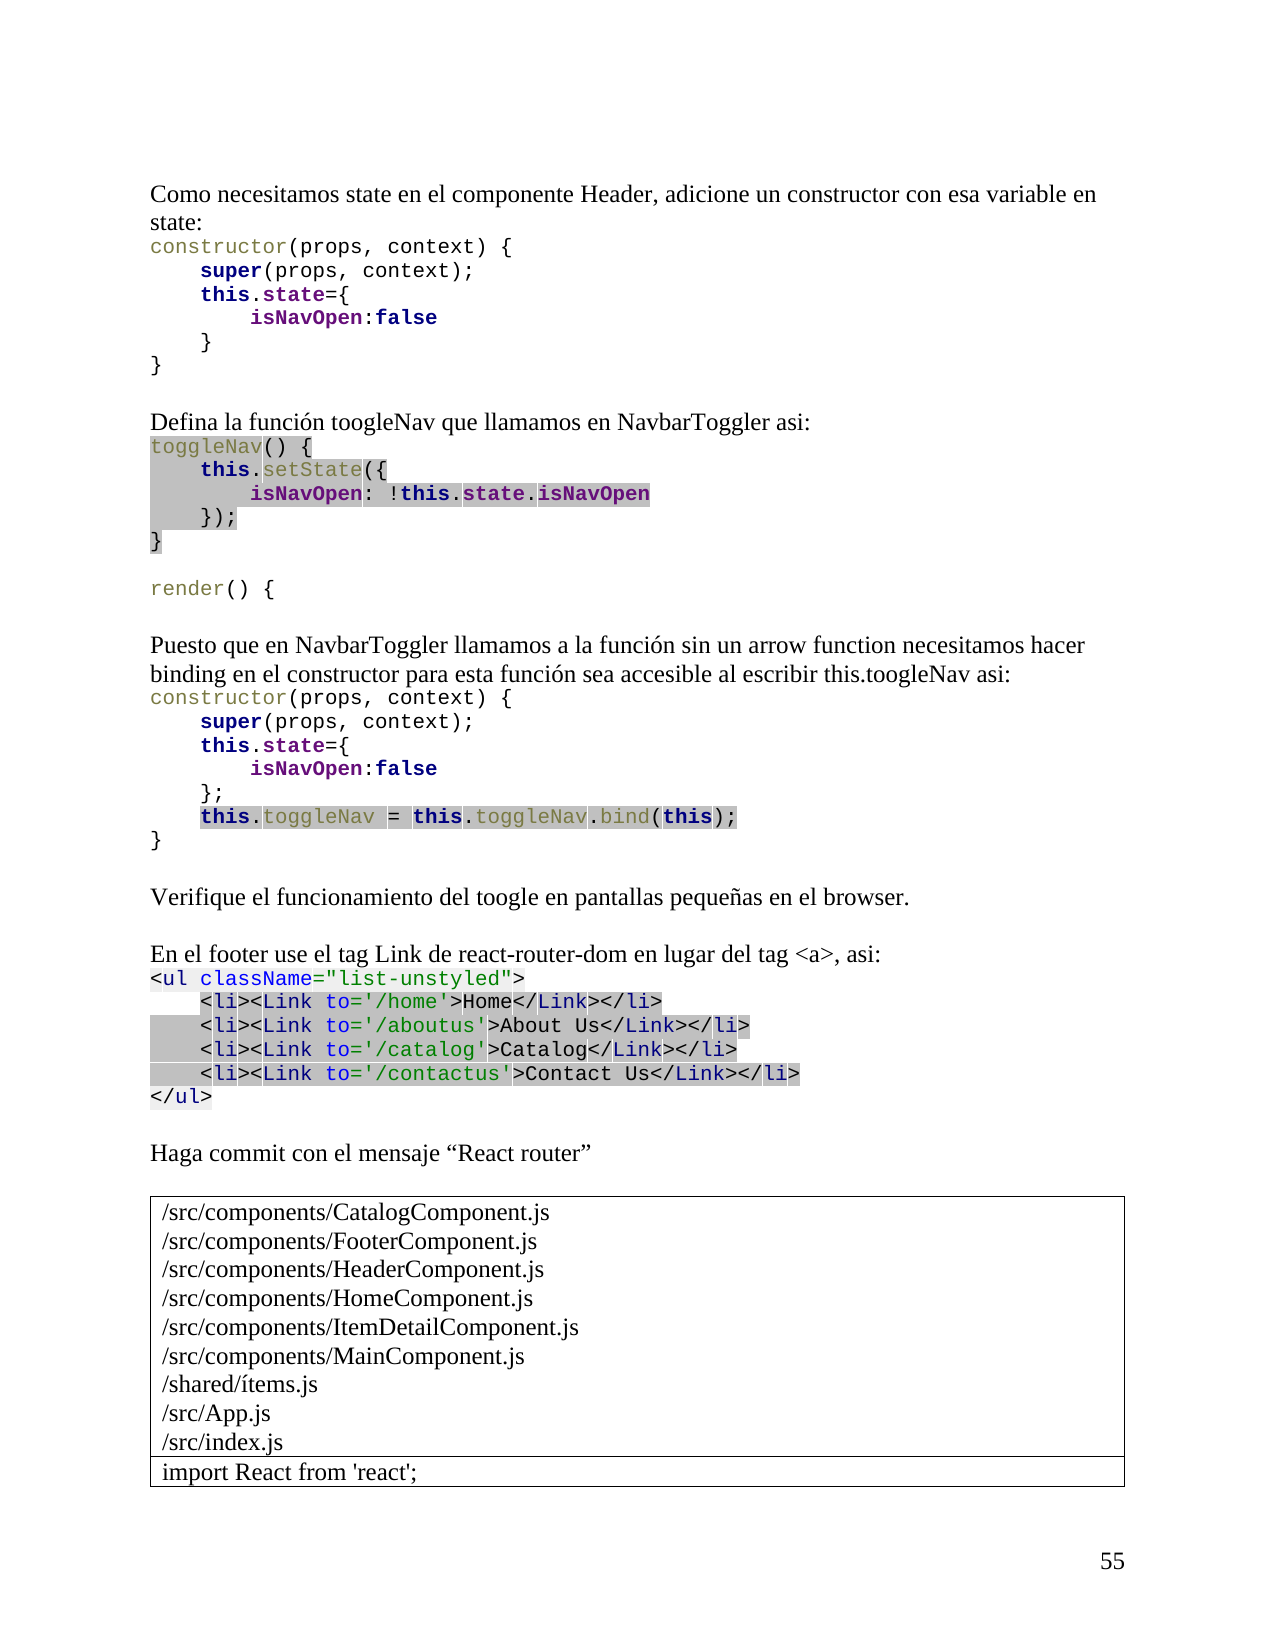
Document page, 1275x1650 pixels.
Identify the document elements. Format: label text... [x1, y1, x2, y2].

text constructor(props, context) { super(props, context); this.state={ isNavOpen:false }; this.toggleNav = this.toggleNav.bind(this); } [150, 687, 1125, 853]
text Puesto que en NavbarToggler llamamos a la función sin un arrow function necesitamos hacer binding en el constructor para esta función sea accesible al escribir this.toogleNav asi: [150, 630, 1125, 687]
table_header /src/components/CatalogComponent.js /src/components/FooterComponent.js /src/components/HeaderComponent.js /src/components/HomeComponent.js /src/components/ItemDetailComponent.js /src/components/MainComponent.js /shared/ítems.js /src/App.js /src/index.js [151, 1197, 1124, 1456]
text Haga commit con el mensaje “React router” [150, 1138, 1125, 1167]
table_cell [151, 1457, 1124, 1486]
text constructor(props, context) { super(props, context); this.state={ isNavOpen:false } } [150, 236, 1125, 378]
text En el footer use el tag Link de react-router-dom en lugar del tag <a>, asi: [150, 939, 1125, 968]
text toggleNav() { this.setState({ isNavOpen: !this.state.isNavOpen }); } render() { [150, 436, 1125, 601]
text Defina la función toogleNav que llamamos en NavbarToggler asi: [150, 407, 1125, 436]
text Verifique el funcionamiento del toogle en pantallas pequeñas en el browser. [150, 882, 1125, 910]
text Como necesitamos state en el componente Header, adicione un constructor con esa variable en state: [150, 179, 1125, 236]
text <ul className="list-unstyled"> <li><Link to='/home'>Home</Link></li> <li><Link to='/aboutus'>About Us</Link></li> <li><Link to='/catalog'>Catalog</Link></li> <li><Link to='/contactus'>Contact Us</Link></li> </ul> [150, 968, 1125, 1110]
